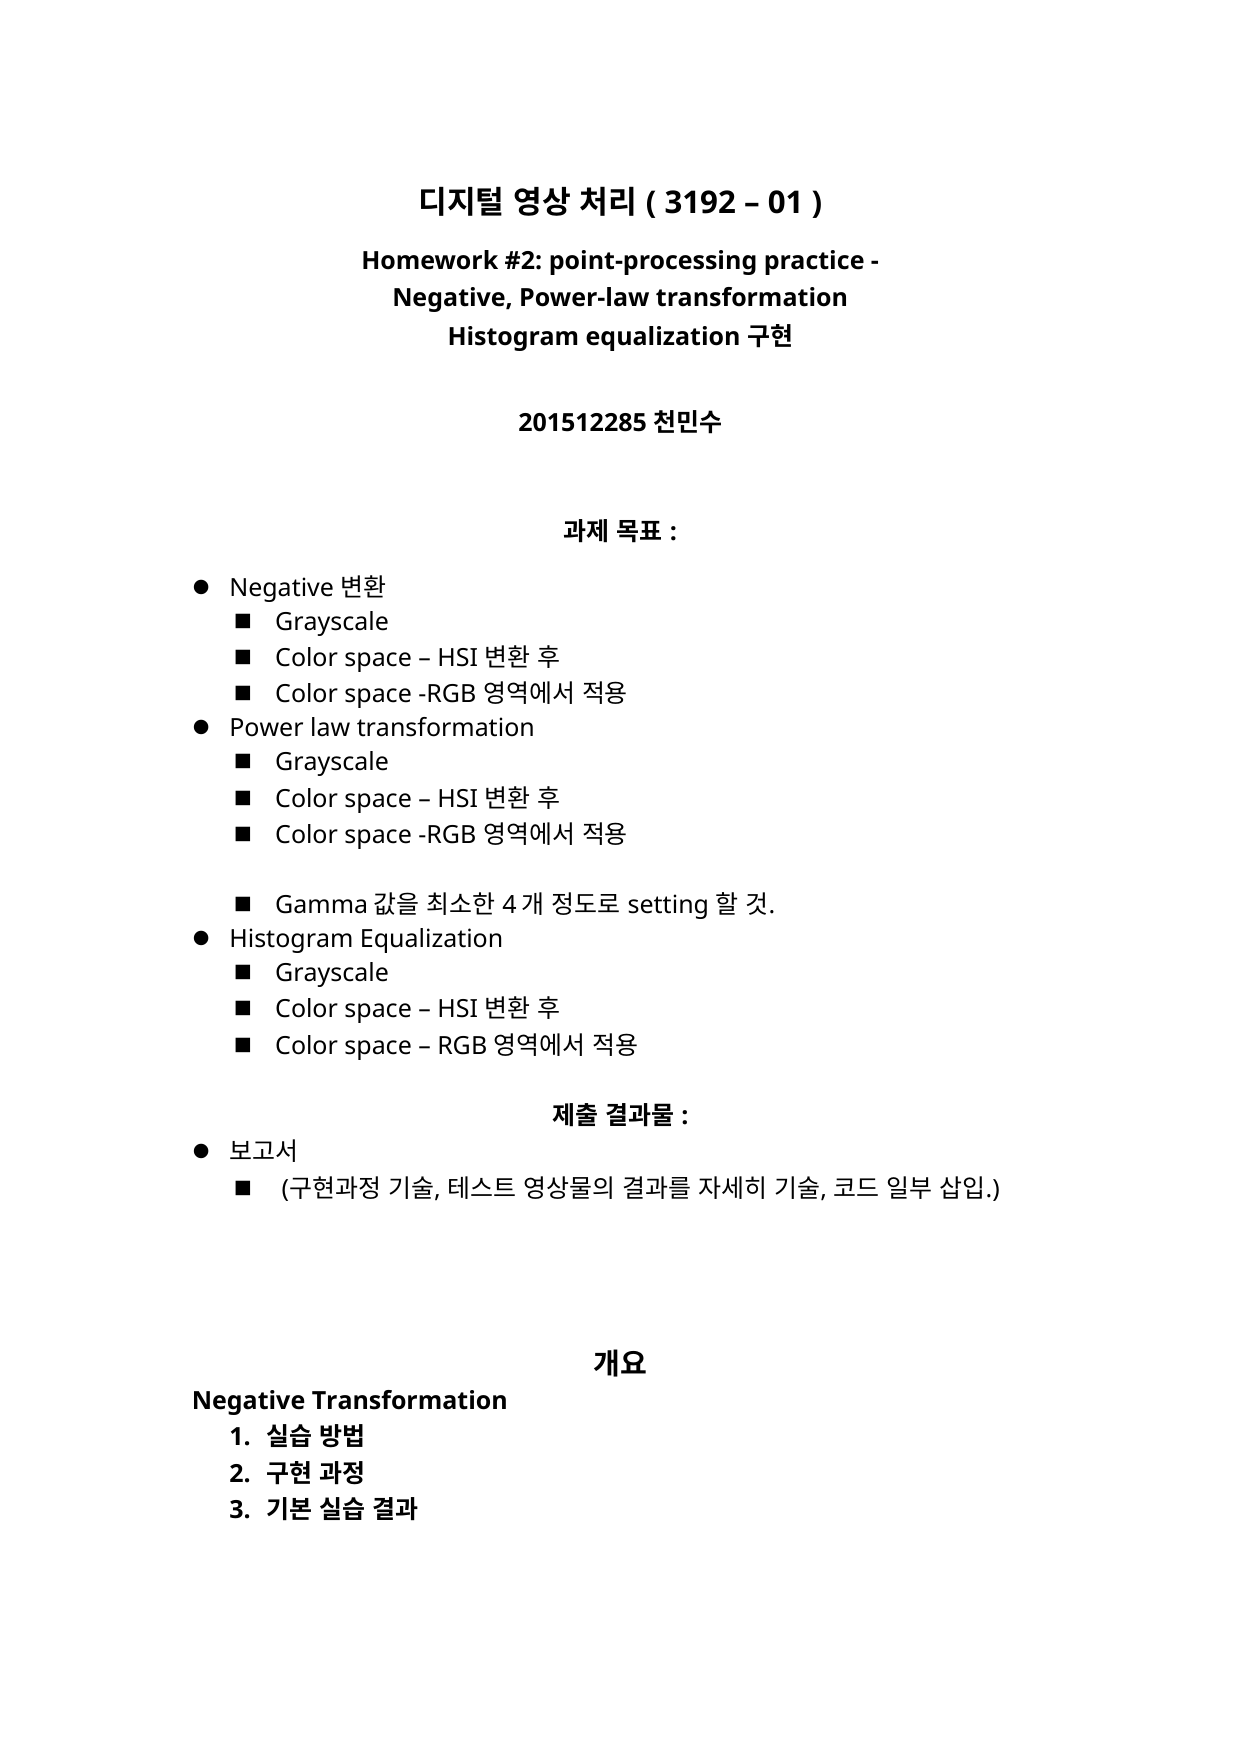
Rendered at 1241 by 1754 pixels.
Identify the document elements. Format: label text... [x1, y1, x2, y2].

list Color space -RGB 영역에서 적용 [233, 814, 1090, 884]
list Color space -RGB 영역에서 적용 [233, 674, 1090, 710]
list Power law transformation [192, 710, 1090, 744]
text 개요 [150, 1341, 1090, 1383]
list Gamma값을 최소한 4개 정도로 setting 할 것. [233, 884, 1090, 921]
list Color space – HSI 변환 후 [233, 637, 1090, 674]
list Histogram Equalization [192, 921, 1090, 955]
list Grayscale [233, 955, 1090, 989]
list Color space – HSI 변환 후 [233, 778, 1090, 814]
text 제출 결과물 : [150, 1096, 1090, 1132]
list Color space – RGB 영역에서 적용 [233, 1025, 1090, 1061]
list (구현과정 기술, 테스트 영상물의 결과를 자세히 기술, 코드 일부 삽입.) [233, 1168, 1090, 1204]
list Grayscale [233, 744, 1090, 778]
list 구현 과정 [229, 1453, 1090, 1489]
list Negative 변환 [192, 567, 1090, 603]
list Color space – HSI 변환 후 [233, 989, 1090, 1025]
text 과제 목표 : [150, 511, 1090, 548]
text Negative Transformation [192, 1383, 1090, 1417]
list 기본 실습 결과 [229, 1489, 1090, 1526]
list Grayscale [233, 603, 1090, 637]
text Homework #2: point-processing practice - Negative, Power-law transformation Histogram equalization 구현 [150, 243, 1090, 383]
text 디지털 영상 처리 ( 3192 – 01 ) [150, 177, 1090, 223]
list 보고서 [192, 1132, 1090, 1168]
text 201512285 천민수 [150, 402, 1090, 438]
list 실습 방법 [229, 1417, 1090, 1453]
